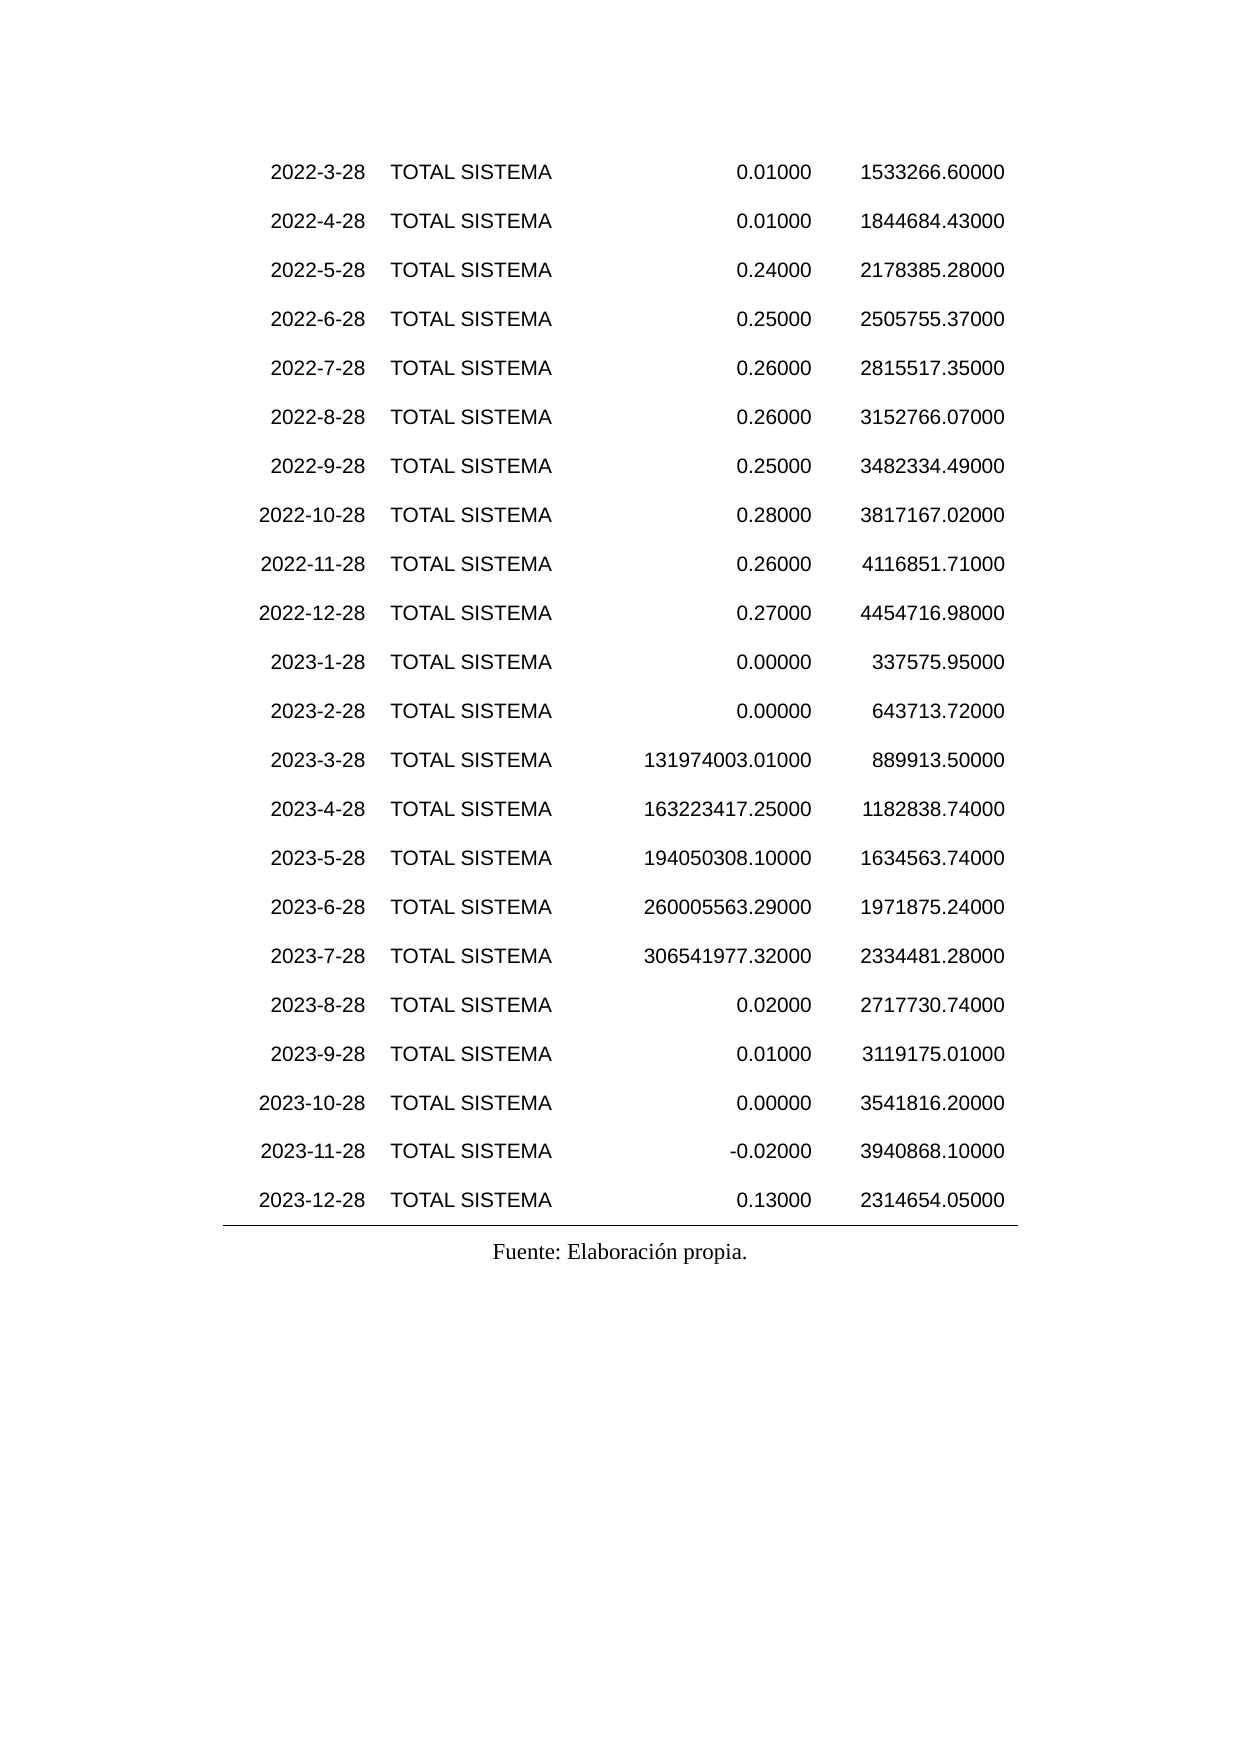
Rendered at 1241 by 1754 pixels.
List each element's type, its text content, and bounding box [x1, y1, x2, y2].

table_cell 2022-11-28 [223, 539, 378, 588]
table_cell 643713.72000 [824, 686, 1017, 735]
table_cell 2022-7-28 [223, 344, 378, 392]
table_cell 1844684.43000 [824, 197, 1017, 246]
table_cell TOTAL SISTEMA [378, 246, 608, 294]
table_cell 0.24000 [608, 246, 824, 294]
table_cell 163223417.25000 [608, 784, 824, 833]
table_cell 2815517.35000 [824, 344, 1017, 392]
table_cell 1971875.24000 [824, 882, 1017, 931]
table_cell 2334481.28000 [824, 931, 1017, 980]
table_cell 2023-6-28 [223, 882, 378, 931]
table_cell 2023-11-28 [223, 1127, 378, 1176]
table_cell TOTAL SISTEMA [378, 931, 608, 980]
table_cell 2023-8-28 [223, 980, 378, 1029]
table_cell TOTAL SISTEMA [378, 490, 608, 539]
text Fuente: Elaboración propia. [177, 1238, 1063, 1264]
table_cell 0.28000 [608, 490, 824, 539]
table_cell 0.26000 [608, 344, 824, 392]
table_cell 2023-3-28 [223, 735, 378, 784]
table_cell TOTAL SISTEMA [378, 882, 608, 931]
table_cell TOTAL SISTEMA [378, 393, 608, 441]
table_cell TOTAL SISTEMA [378, 539, 608, 588]
table_cell TOTAL SISTEMA [378, 1029, 608, 1078]
table_cell 306541977.32000 [608, 931, 824, 980]
table_cell 3119175.01000 [824, 1029, 1017, 1078]
table_cell TOTAL SISTEMA [378, 344, 608, 392]
table_cell TOTAL SISTEMA [378, 1078, 608, 1127]
table_cell 1182838.74000 [824, 784, 1017, 833]
table_cell TOTAL SISTEMA [378, 588, 608, 637]
table_cell 889913.50000 [824, 735, 1017, 784]
table_cell 0.25000 [608, 295, 824, 343]
table_cell 4116851.71000 [824, 539, 1017, 588]
table_cell 0.26000 [608, 393, 824, 441]
table_cell TOTAL SISTEMA [378, 686, 608, 735]
table_cell 4454716.98000 [824, 588, 1017, 637]
table_cell 2314654.05000 [824, 1176, 1017, 1225]
table_cell 0.01000 [608, 148, 824, 197]
table_cell TOTAL SISTEMA [378, 197, 608, 246]
table_cell 337575.95000 [824, 637, 1017, 686]
table_cell 0.02000 [608, 980, 824, 1029]
table_cell 131974003.01000 [608, 735, 824, 784]
table_cell 2717730.74000 [824, 980, 1017, 1029]
table_cell 2023-2-28 [223, 686, 378, 735]
table_cell 0.25000 [608, 441, 824, 490]
table_cell 0.13000 [608, 1176, 824, 1225]
table_cell 2022-4-28 [223, 197, 378, 246]
table_cell 3940868.10000 [824, 1127, 1017, 1176]
table_cell 2023-12-28 [223, 1176, 378, 1225]
table_cell TOTAL SISTEMA [378, 1176, 608, 1225]
table_cell 2023-5-28 [223, 833, 378, 882]
table_cell TOTAL SISTEMA [378, 833, 608, 882]
table_cell TOTAL SISTEMA [378, 637, 608, 686]
table_cell 2178385.28000 [824, 246, 1017, 294]
table_cell 2023-7-28 [223, 931, 378, 980]
table_cell 0.01000 [608, 197, 824, 246]
table_cell 2023-1-28 [223, 637, 378, 686]
table_cell 2022-9-28 [223, 441, 378, 490]
table_cell 194050308.10000 [608, 833, 824, 882]
table_cell TOTAL SISTEMA [378, 148, 608, 197]
table_cell 2022-5-28 [223, 246, 378, 294]
table_cell -0.02000 [608, 1127, 824, 1176]
table_cell 2505755.37000 [824, 295, 1017, 343]
table_cell TOTAL SISTEMA [378, 1127, 608, 1176]
table_cell TOTAL SISTEMA [378, 295, 608, 343]
table_cell 0.00000 [608, 637, 824, 686]
table_cell TOTAL SISTEMA [378, 980, 608, 1029]
table_cell 2023-10-28 [223, 1078, 378, 1127]
table_cell 1634563.74000 [824, 833, 1017, 882]
table_cell 0.01000 [608, 1029, 824, 1078]
table_cell 0.00000 [608, 1078, 824, 1127]
table_cell 260005563.29000 [608, 882, 824, 931]
table_cell 2023-4-28 [223, 784, 378, 833]
table_cell 2022-10-28 [223, 490, 378, 539]
table_cell 0.26000 [608, 539, 824, 588]
table_cell 3482334.49000 [824, 441, 1017, 490]
table_cell 2023-9-28 [223, 1029, 378, 1078]
table_cell 2022-12-28 [223, 588, 378, 637]
table_cell 2022-3-28 [223, 148, 378, 197]
table_cell 2022-6-28 [223, 295, 378, 343]
table_cell TOTAL SISTEMA [378, 441, 608, 490]
table_cell 3817167.02000 [824, 490, 1017, 539]
table_cell 2022-8-28 [223, 393, 378, 441]
table_cell 3541816.20000 [824, 1078, 1017, 1127]
table_cell TOTAL SISTEMA [378, 784, 608, 833]
table_cell 0.27000 [608, 588, 824, 637]
table_cell 3152766.07000 [824, 393, 1017, 441]
table_cell 1533266.60000 [824, 148, 1017, 197]
table_cell TOTAL SISTEMA [378, 735, 608, 784]
table_cell 0.00000 [608, 686, 824, 735]
